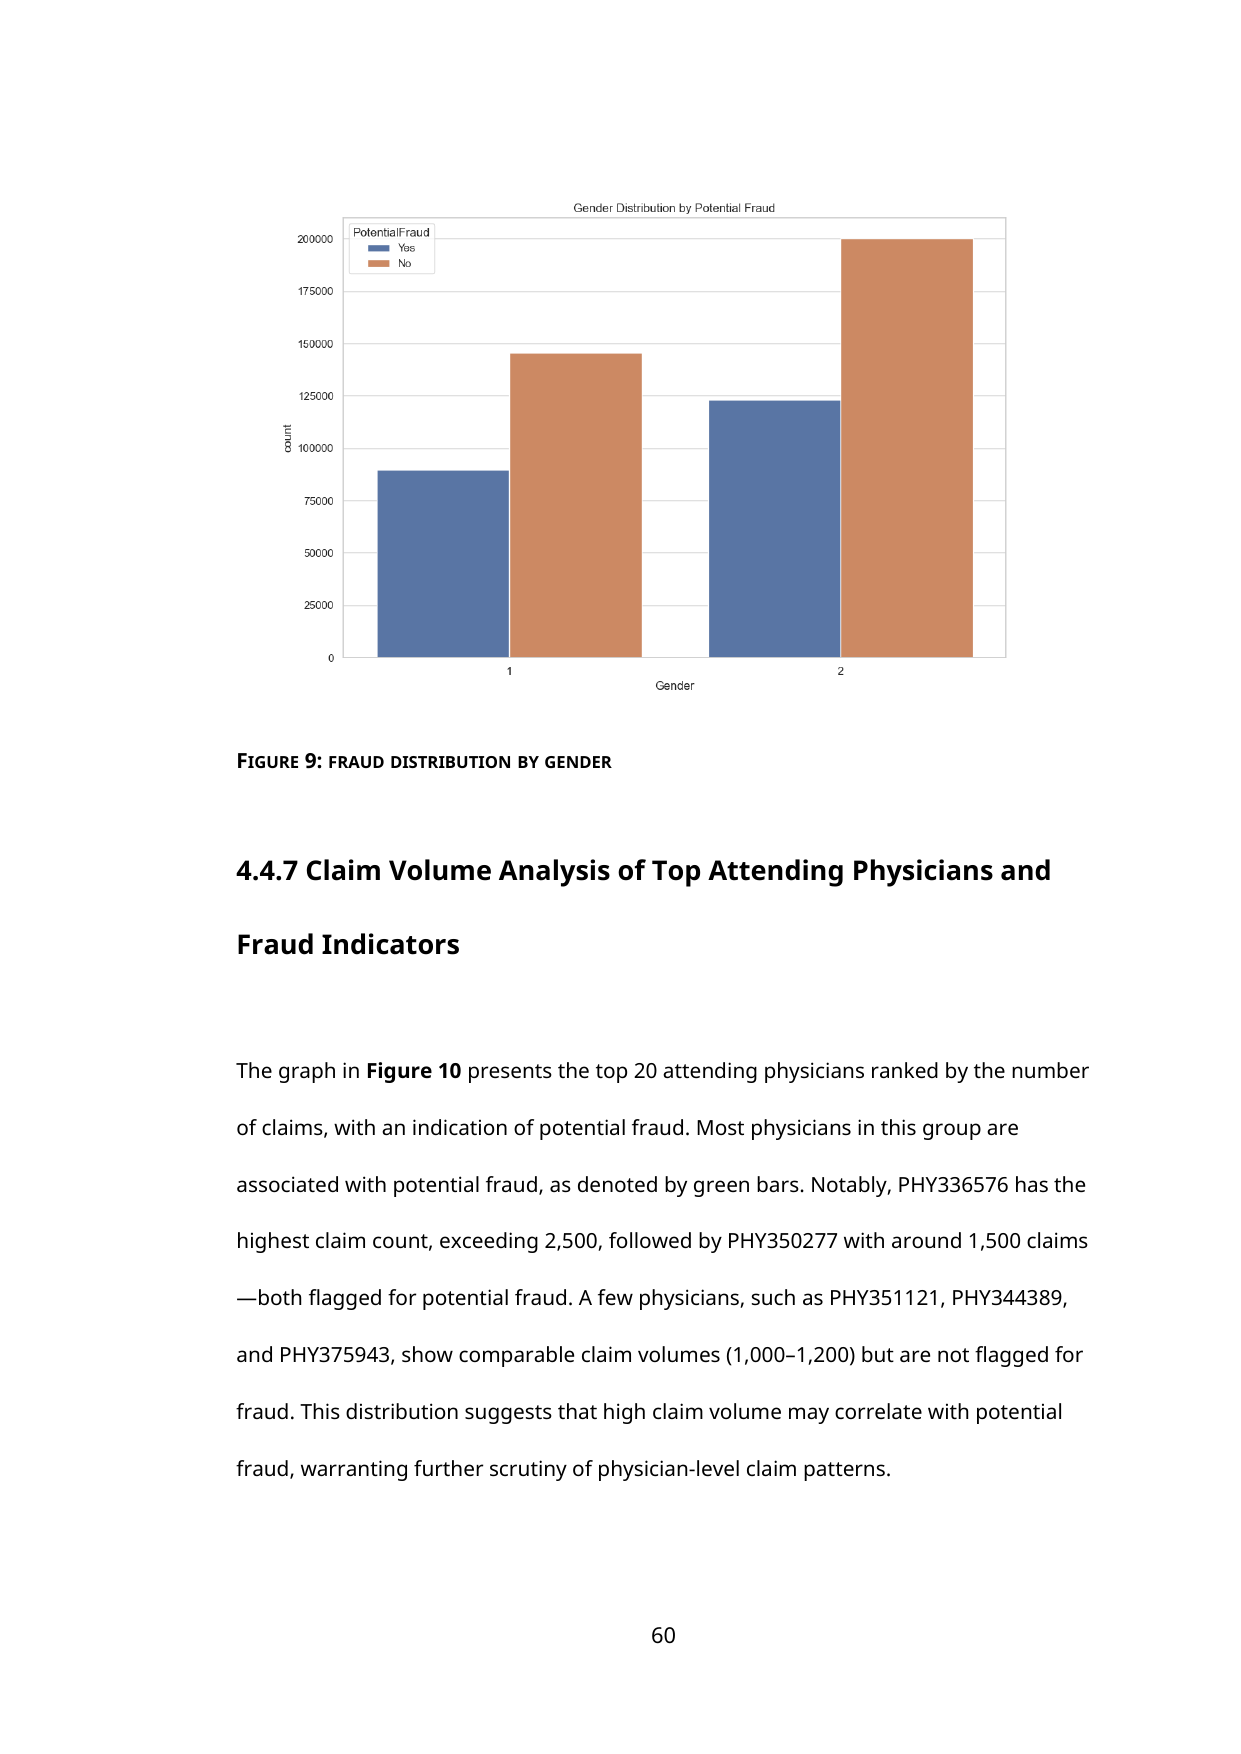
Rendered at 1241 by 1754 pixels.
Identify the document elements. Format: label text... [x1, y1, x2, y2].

picture [236, 150, 1091, 720]
text The graph in Figure 10 presents the top 20 attending physicians ranked by the number of claims, with an indication of potential fraud. Most physicians in this group are associated with potential fraud, as denoted by green bars. Notably, PHY336576 has the highest claim count, exceeding 2,500, followed by PHY350277 with around 1,500 claims—both flagged for potential fraud. A few physicians, such as PHY351121, PHY344389, and PHY375943, show comparable claim volumes (1,000–1,200) but are not flagged for fraud. This distribution suggests that high claim volume may correlate with potential fraud, warranting further scrutiny of physician-level claim patterns. [236, 1056, 1090, 1482]
subtitle 4.4.7 Claim Volume Analysis of Top Attending Physicians and Fraud Indicators [236, 852, 1090, 962]
text Figure 9: fraud distribution by gender [236, 746, 1090, 774]
